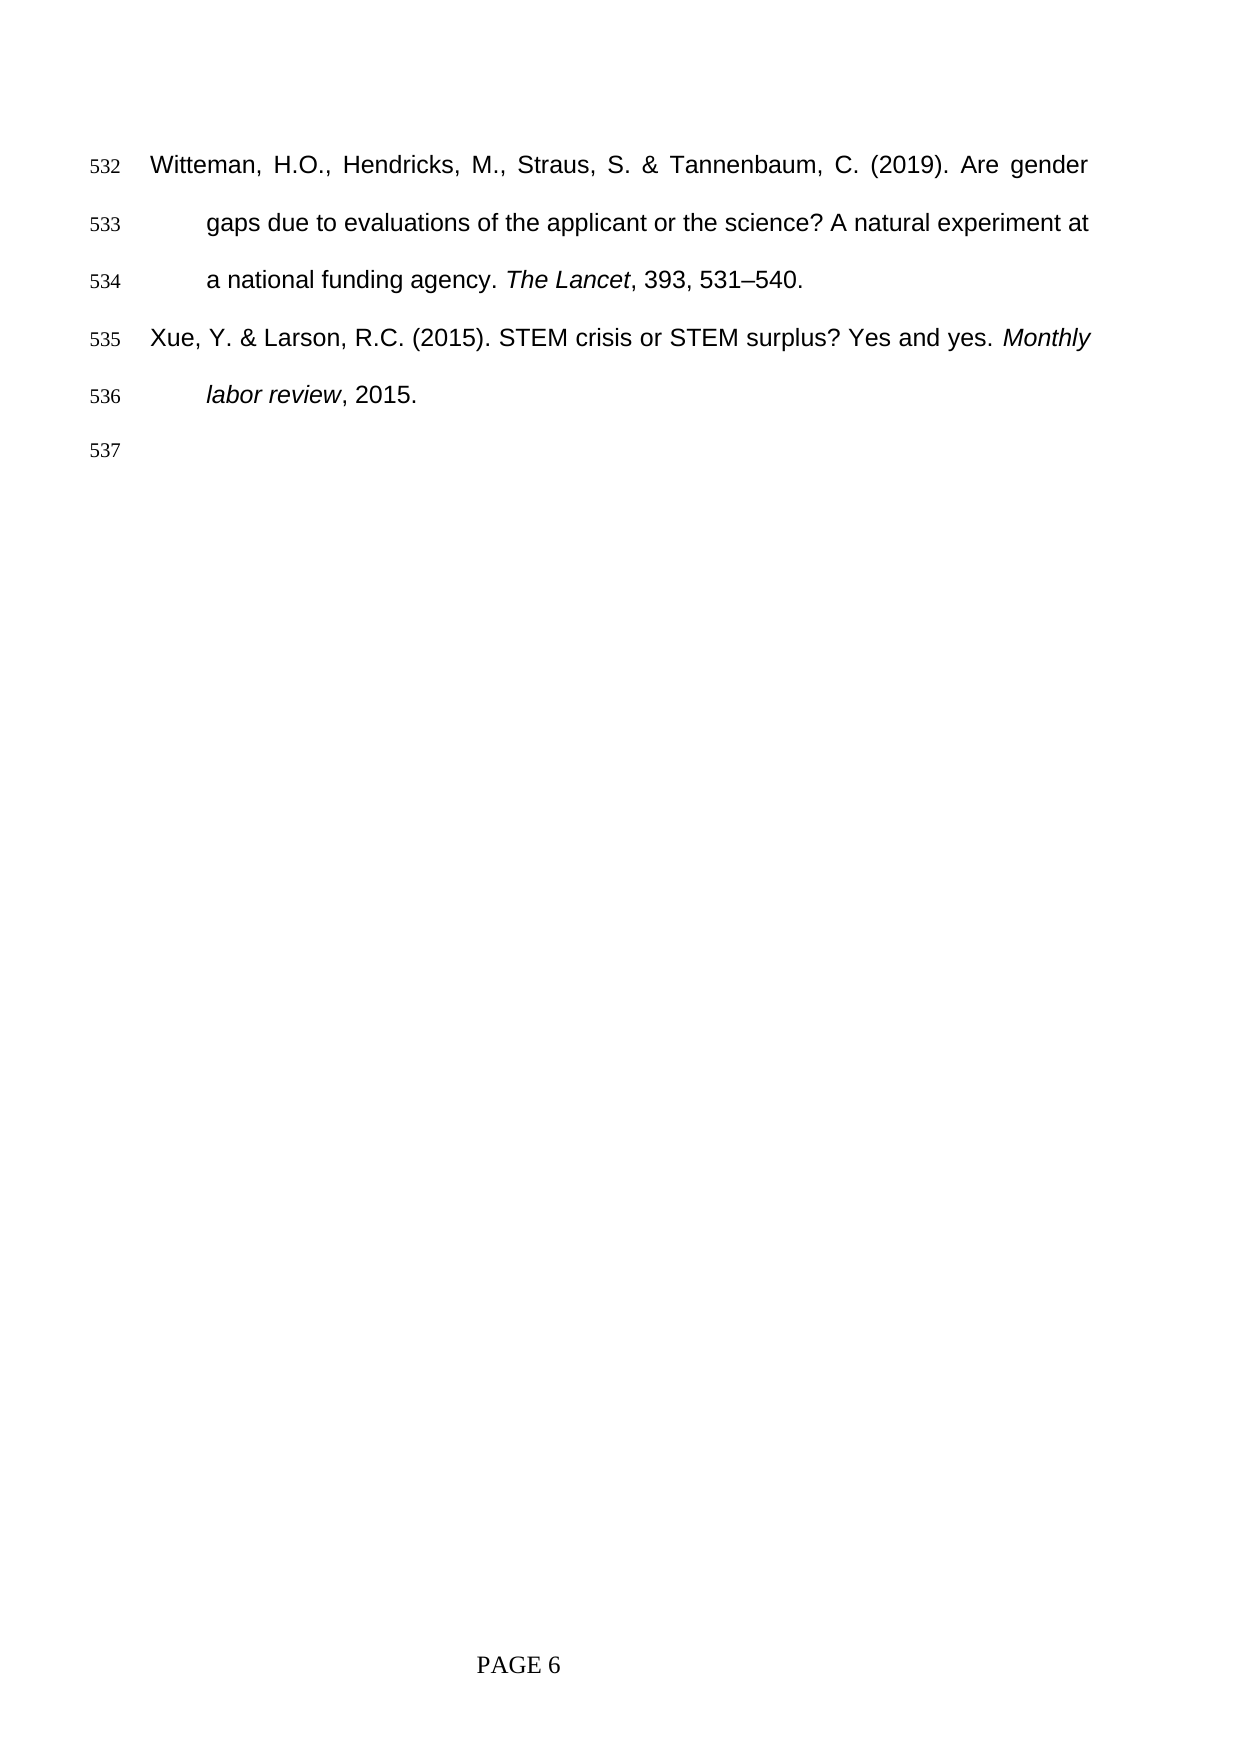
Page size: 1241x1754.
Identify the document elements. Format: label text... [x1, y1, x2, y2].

text Xue, Y. & Larson, R.C. (2015). STEM crisis or STEM surplus? Yes and yes. Monthly labor review, 2015. [150, 322, 1090, 409]
text Witteman, H.O., Hendricks, M., Straus, S. & Tannenbaum, C. (2019). Are gender gaps due to evaluations of the applicant or the science? A natural experiment at a national funding agency. The Lancet, 393, 531–540. [150, 150, 1090, 294]
